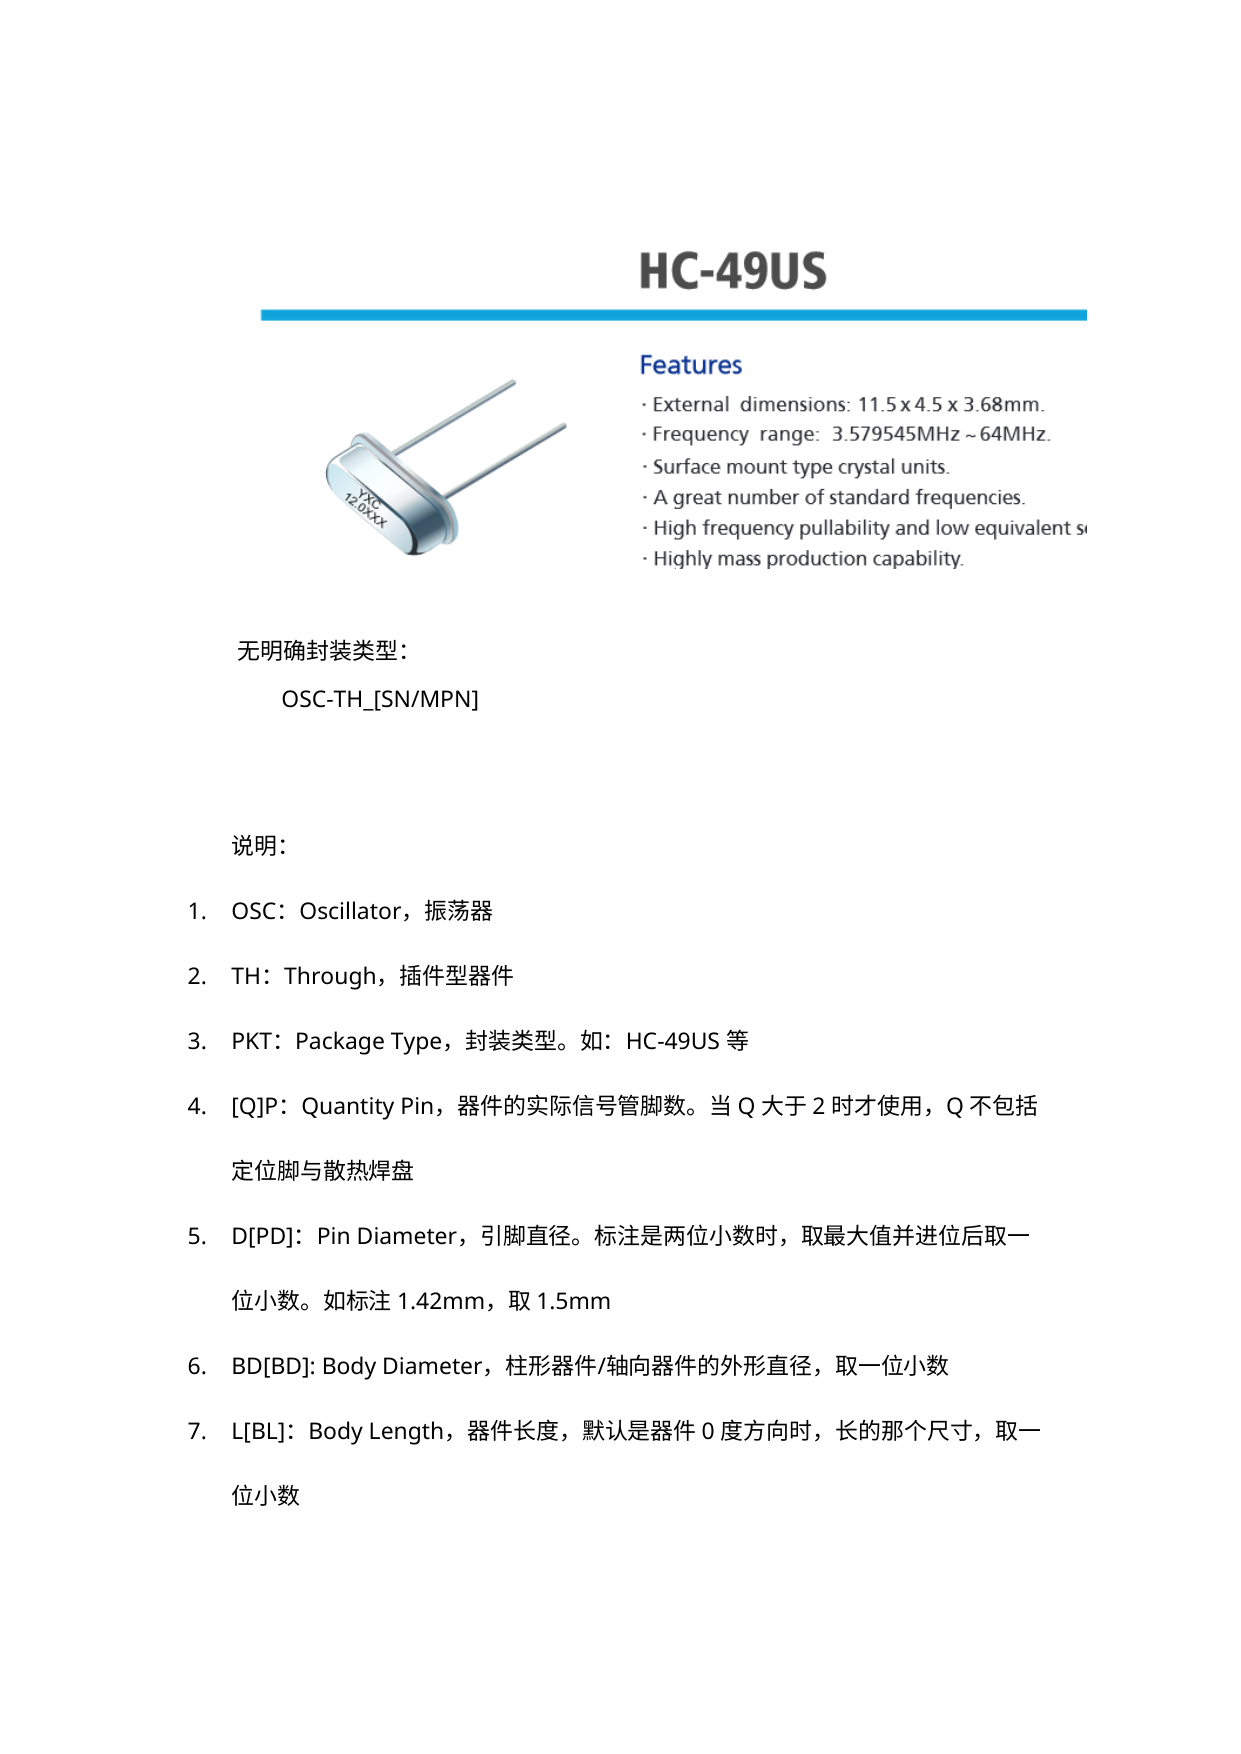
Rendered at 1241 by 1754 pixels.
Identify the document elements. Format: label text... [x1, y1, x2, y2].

list OSC：Oscillator，振荡器 [187, 877, 1053, 942]
list PKT：Package Type，封装类型。如：HC-49US 等 [187, 1007, 1053, 1072]
text OSC-TH_[SN/MPN] [237, 682, 1053, 714]
list [Q]P：Quantity Pin，器件的实际信号管脚数。当 Q 大于 2 时才使用，Q 不包括定位脚与散热焊盘 [187, 1072, 1053, 1202]
list L[BL]：Body Length，器件长度，默认是器件 0 度方向时，长的那个尺寸，取一位小数 [187, 1397, 1053, 1527]
picture [231, 210, 1087, 569]
text 无明确封装类型： [237, 617, 1053, 682]
list BD[BD]: Body Diameter，柱形器件/轴向器件的外形直径，取一位小数 [187, 1332, 1053, 1397]
text 说明： [187, 812, 1053, 877]
list D[PD]：Pin Diameter，引脚直径。标注是两位小数时，取最大值并进位后取一位小数。如标注 1.42mm，取 1.5mm [187, 1202, 1053, 1332]
list TH：Through，插件型器件 [187, 942, 1053, 1007]
